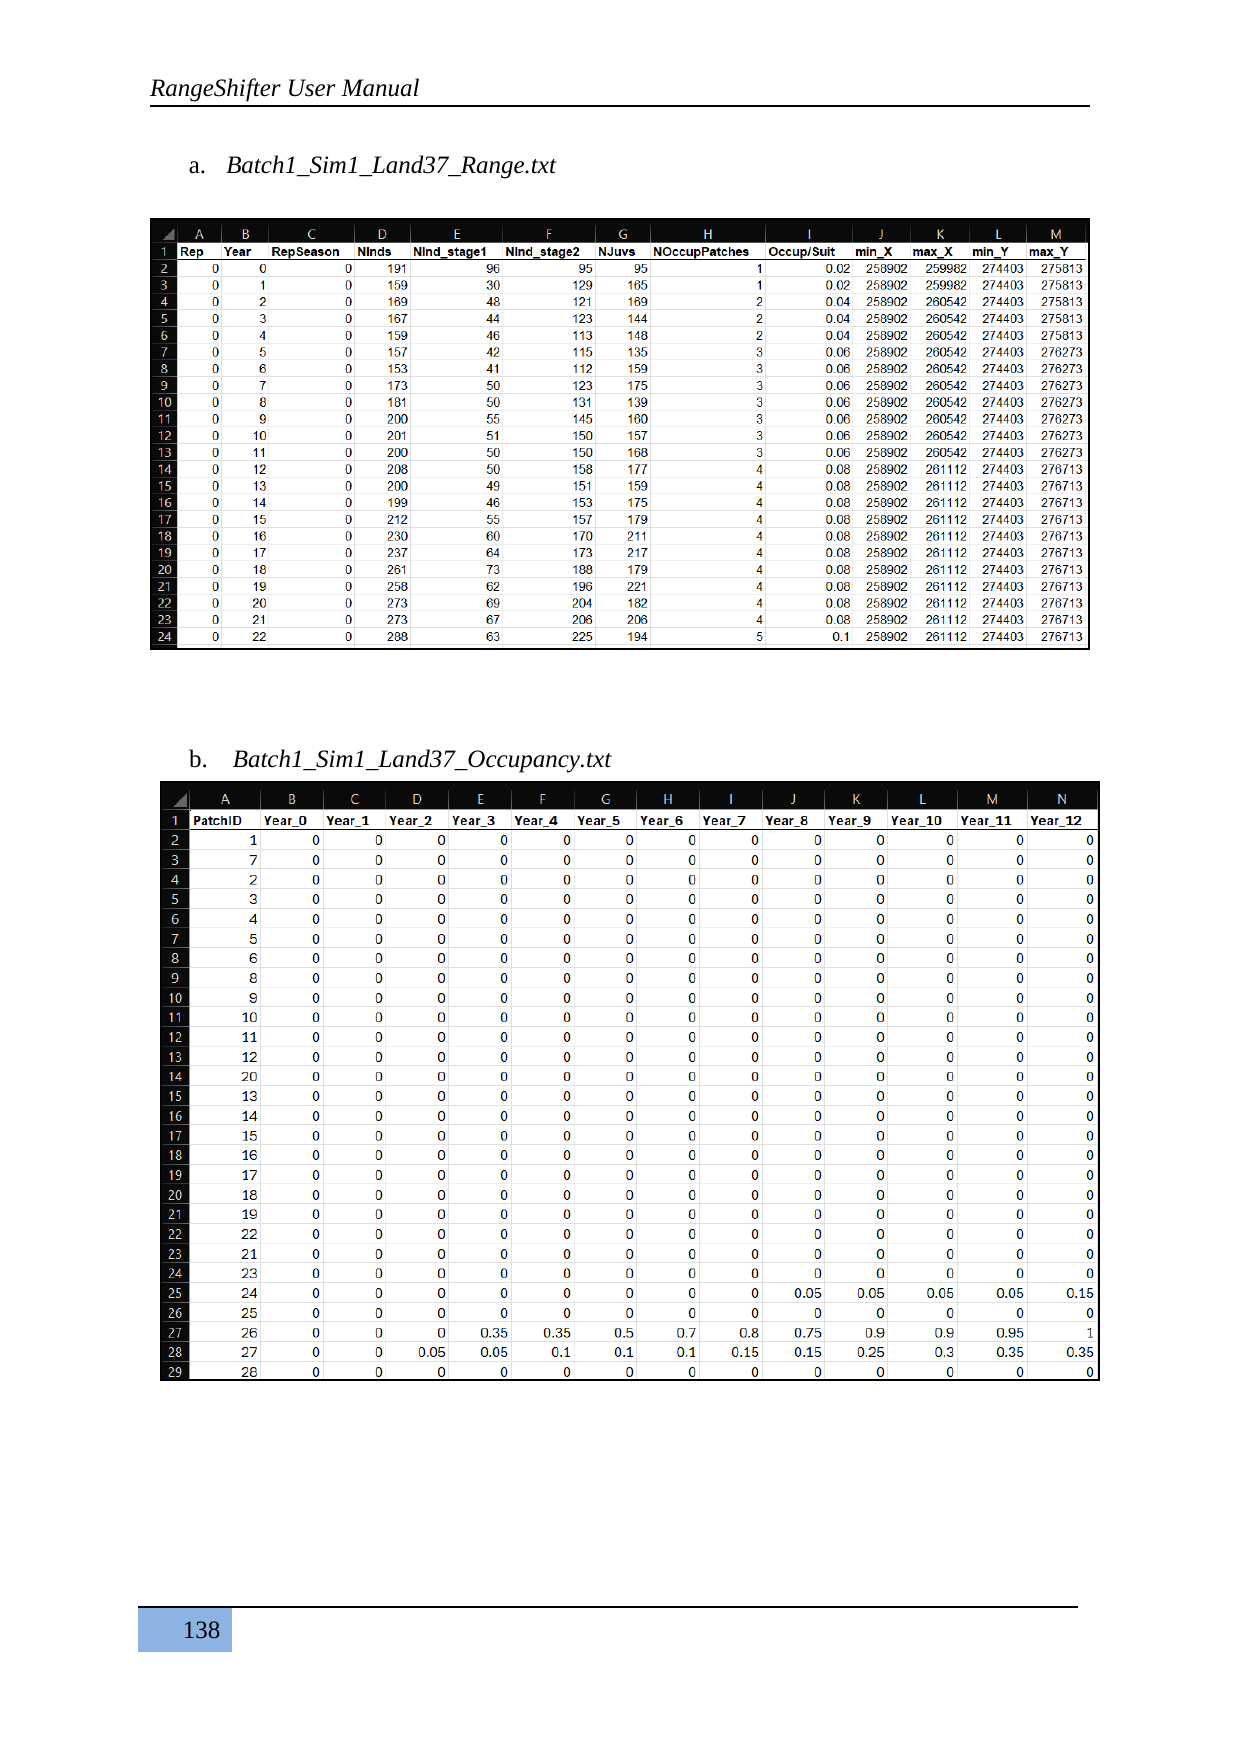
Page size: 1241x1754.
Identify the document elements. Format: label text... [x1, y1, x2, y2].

picture [152, 220, 1088, 648]
list Batch1_Sim1_Land37_Occupancy.txt [189, 744, 1090, 773]
picture [162, 783, 1098, 1379]
list Batch1_Sim1_Land37_Range.txt [188, 150, 1090, 179]
